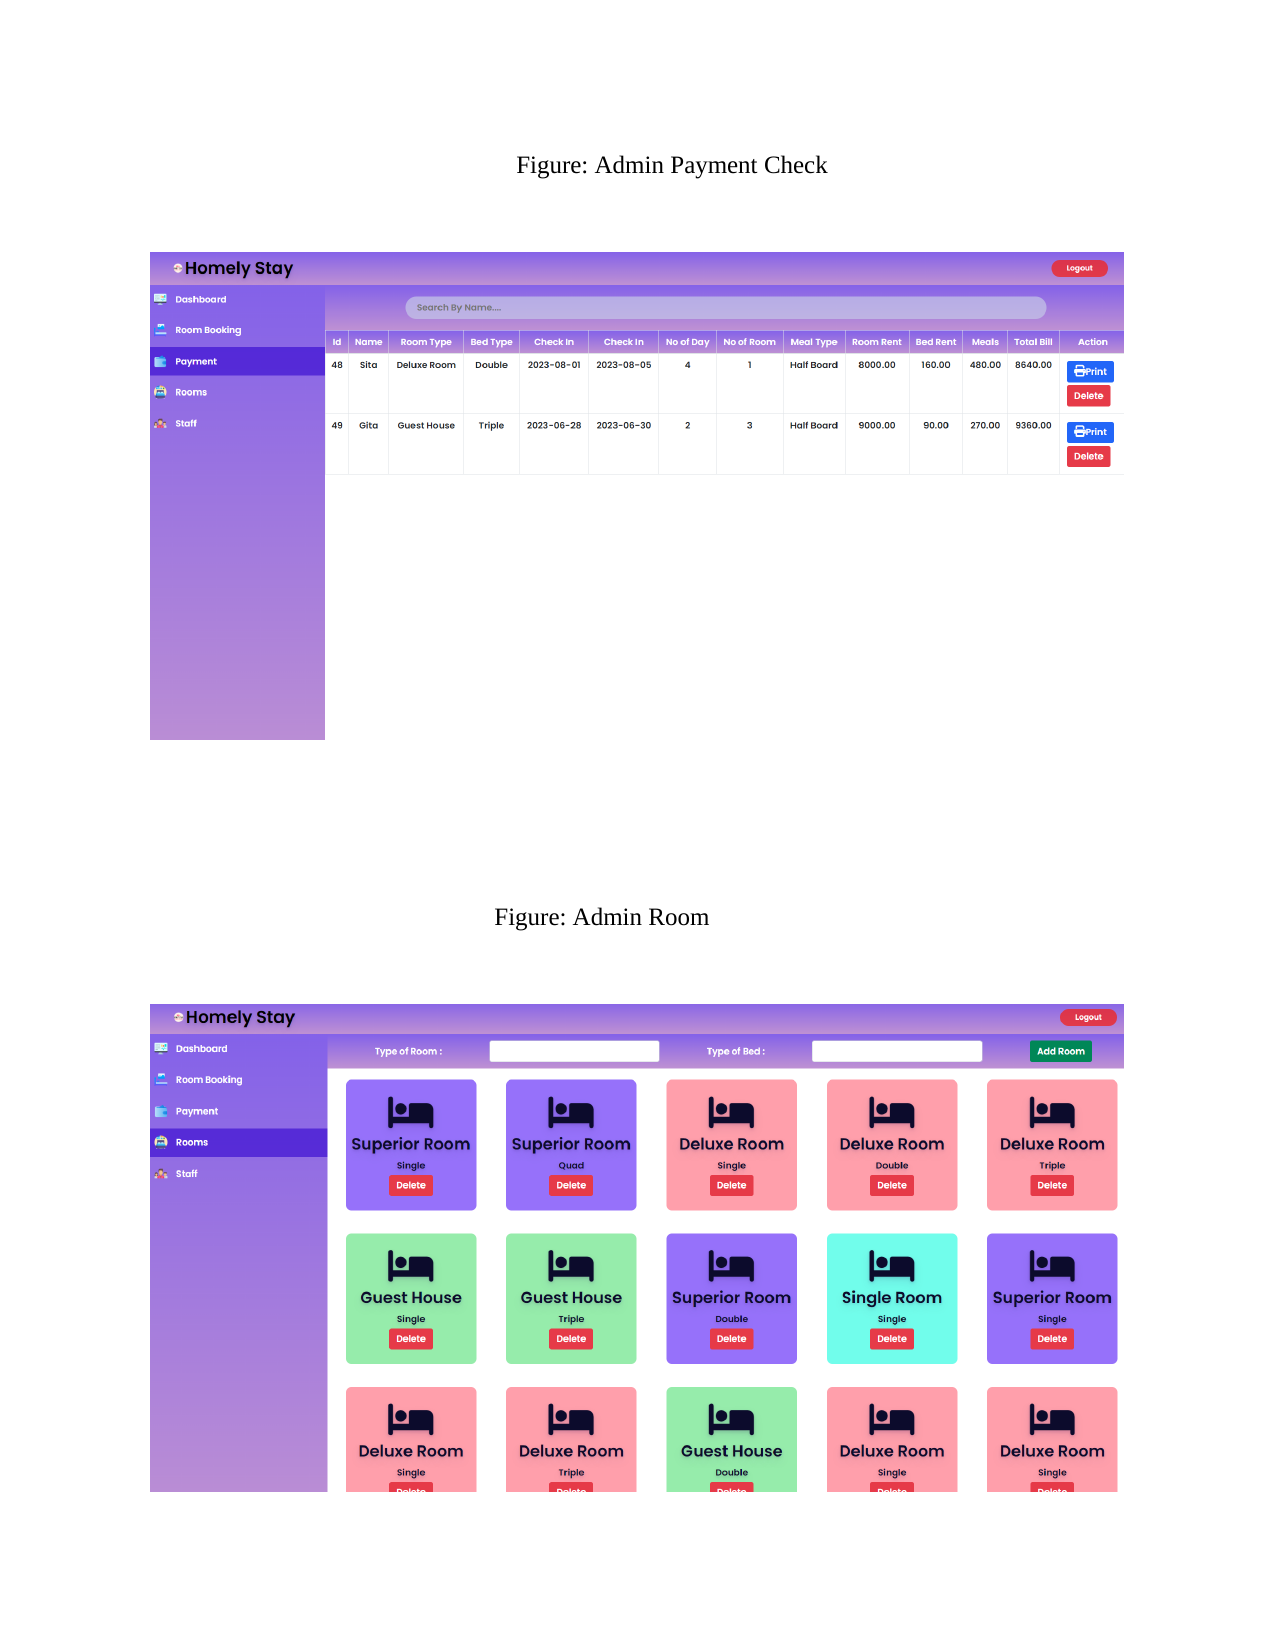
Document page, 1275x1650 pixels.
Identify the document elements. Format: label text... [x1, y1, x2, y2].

picture [150, 252, 1124, 740]
picture [150, 1004, 1124, 1492]
text Figure: Admin Room [150, 902, 1054, 930]
text Figure: Admin Payment Check [516, 150, 1054, 179]
